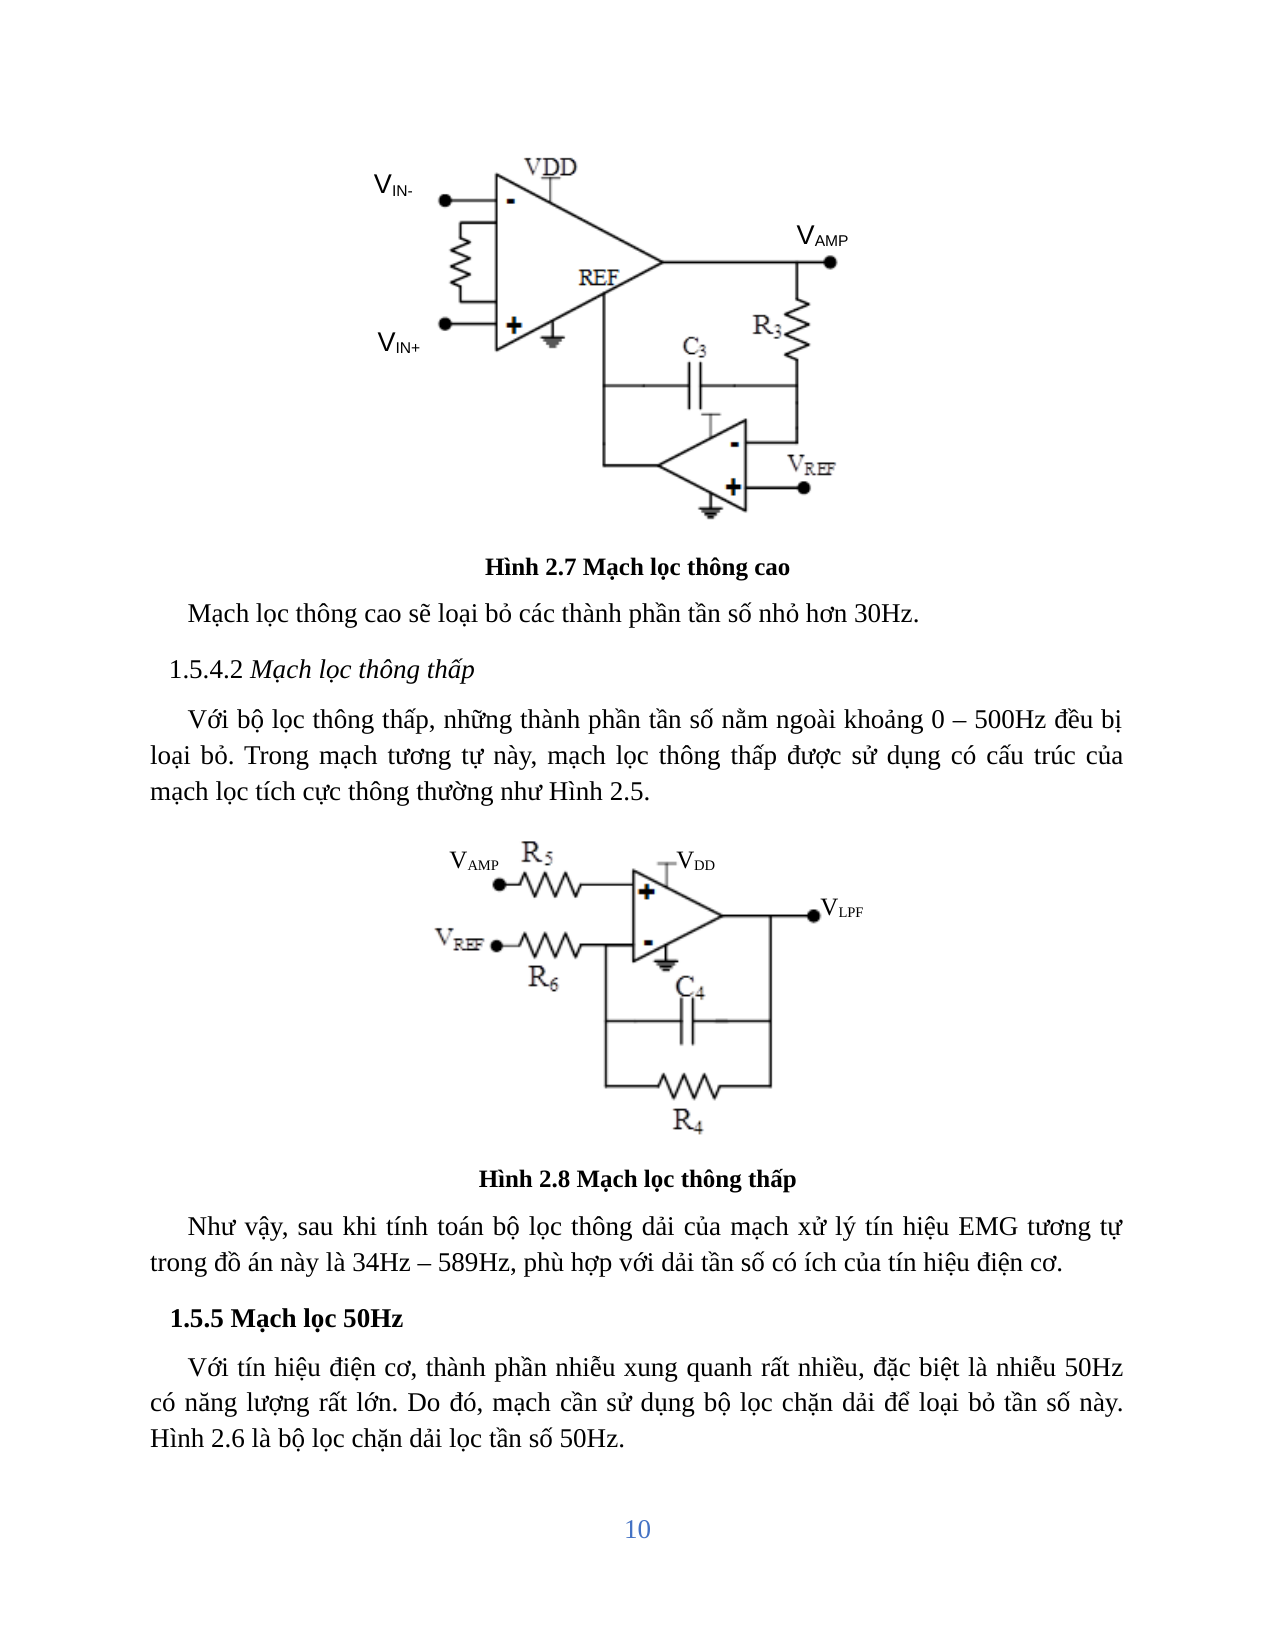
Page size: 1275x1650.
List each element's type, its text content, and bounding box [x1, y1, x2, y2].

subtitle Mạch lọc thông thấp [169, 654, 1125, 685]
picture [397, 150, 879, 535]
text Như vậy, sau khi tính toán bộ lọc thông dải của mạch xử lý tín hiệu EMG tương tự trong đồ án này là 34Hz – 589Hz, phù hợp với dải tần số có ích của tín hiệu điện cơ. [150, 1210, 1125, 1277]
subtitle Mạch lọc 50Hz [169, 1302, 1125, 1333]
text Với bộ lọc thông thấp, những thành phần tần số nằm ngoài khoảng 0 – 500Hz đều bị loại bỏ. Trong mạch tương tự này, mạch lọc thông thấp được sử dụng có cấu trúc của mạch lọc tích cực thông thường như Hình 2.5. [150, 703, 1125, 806]
text Mạch lọc thông cao sẽ loại bỏ các thành phần tần số nhỏ hơn 30Hz. [150, 597, 1125, 628]
text Với tín hiệu điện cơ, thành phần nhiễu xung quanh rất nhiều, đặc biệt là nhiễu 50Hz có năng lượng rất lớn. Do đó, mạch cần sử dụng bộ lọc chặn dải để loại bỏ tần số này. Hình 2.6 là bộ lọc chặn dải lọc tần số 50Hz. [150, 1351, 1125, 1453]
picture [408, 823, 867, 1148]
